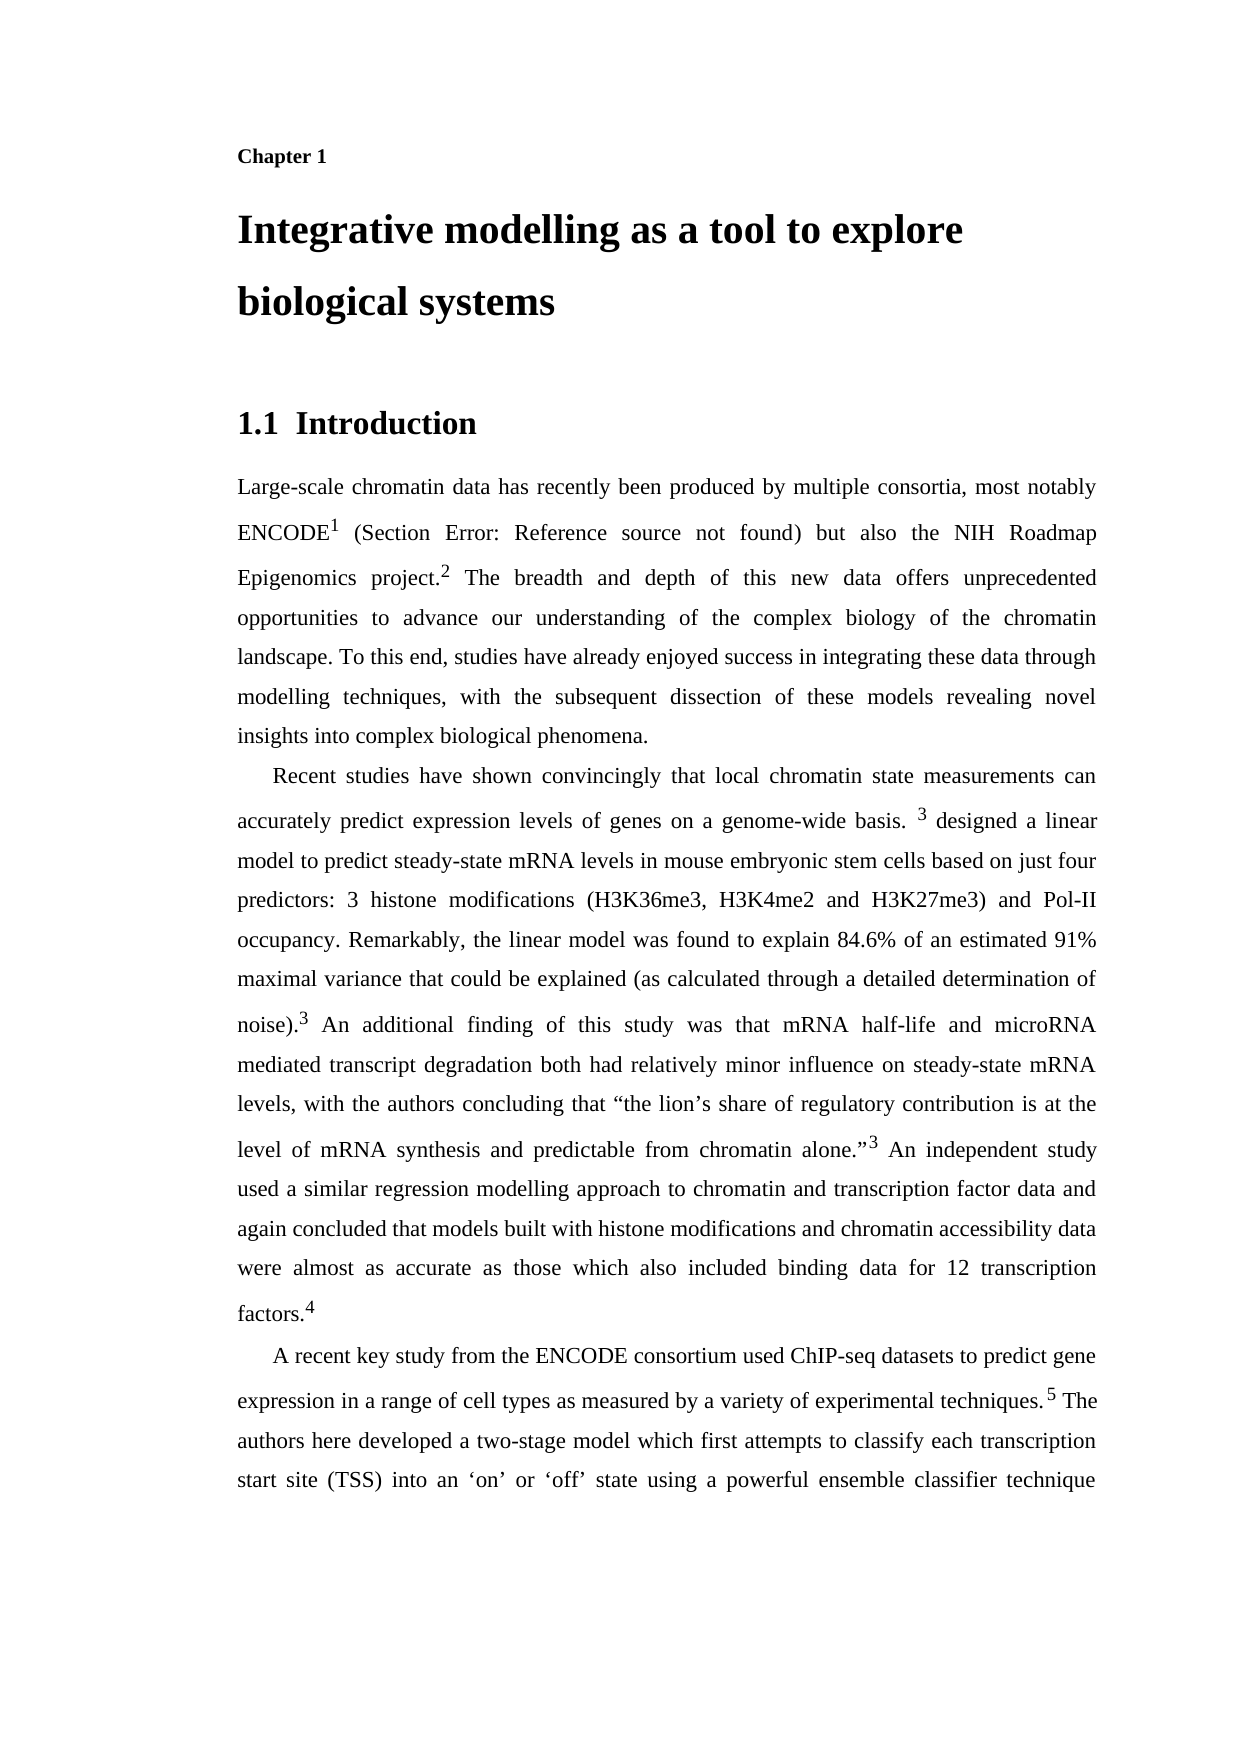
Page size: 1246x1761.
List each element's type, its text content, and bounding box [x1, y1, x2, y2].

subtitle Integrative modelling as a tool to explore biological systems [237, 204, 1098, 324]
text Chapter 1 [237, 143, 1098, 168]
text Recent studies have shown convincingly that local chromatin state measurements can accurately predict expression levels of genes on a genome-wide basis. 3 designed a linear model to predict steady-state mRNA levels in mouse embryonic stem cells based on just four predictors: 3 histone modifications (H3K36me3, H3K4me2 and H3K27me3) and Pol-II occupancy. Remarkably, the linear model was found to explain 84.6% of an estimated 91% maximal variance that could be explained (as calculated through a detailed determination of noise).3 An additional finding of this study was that mRNA half-life and microRNA mediated transcript degradation both had relatively minor influence on steady-state mRNA levels, with the authors concluding that “the lion’s share of regulatory contribution is at the level of mRNA synthesis and predictable from chromatin alone.”3 An independent study used a similar regression modelling approach to chromatin and transcription factor data and again concluded that models built with histone modifications and chromatin accessibility data were almost as accurate as those which also included binding data for 12 transcription factors.4 [237, 762, 1098, 1326]
subtitle 1.1 Introduction [237, 403, 1098, 441]
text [237, 1342, 1098, 1493]
